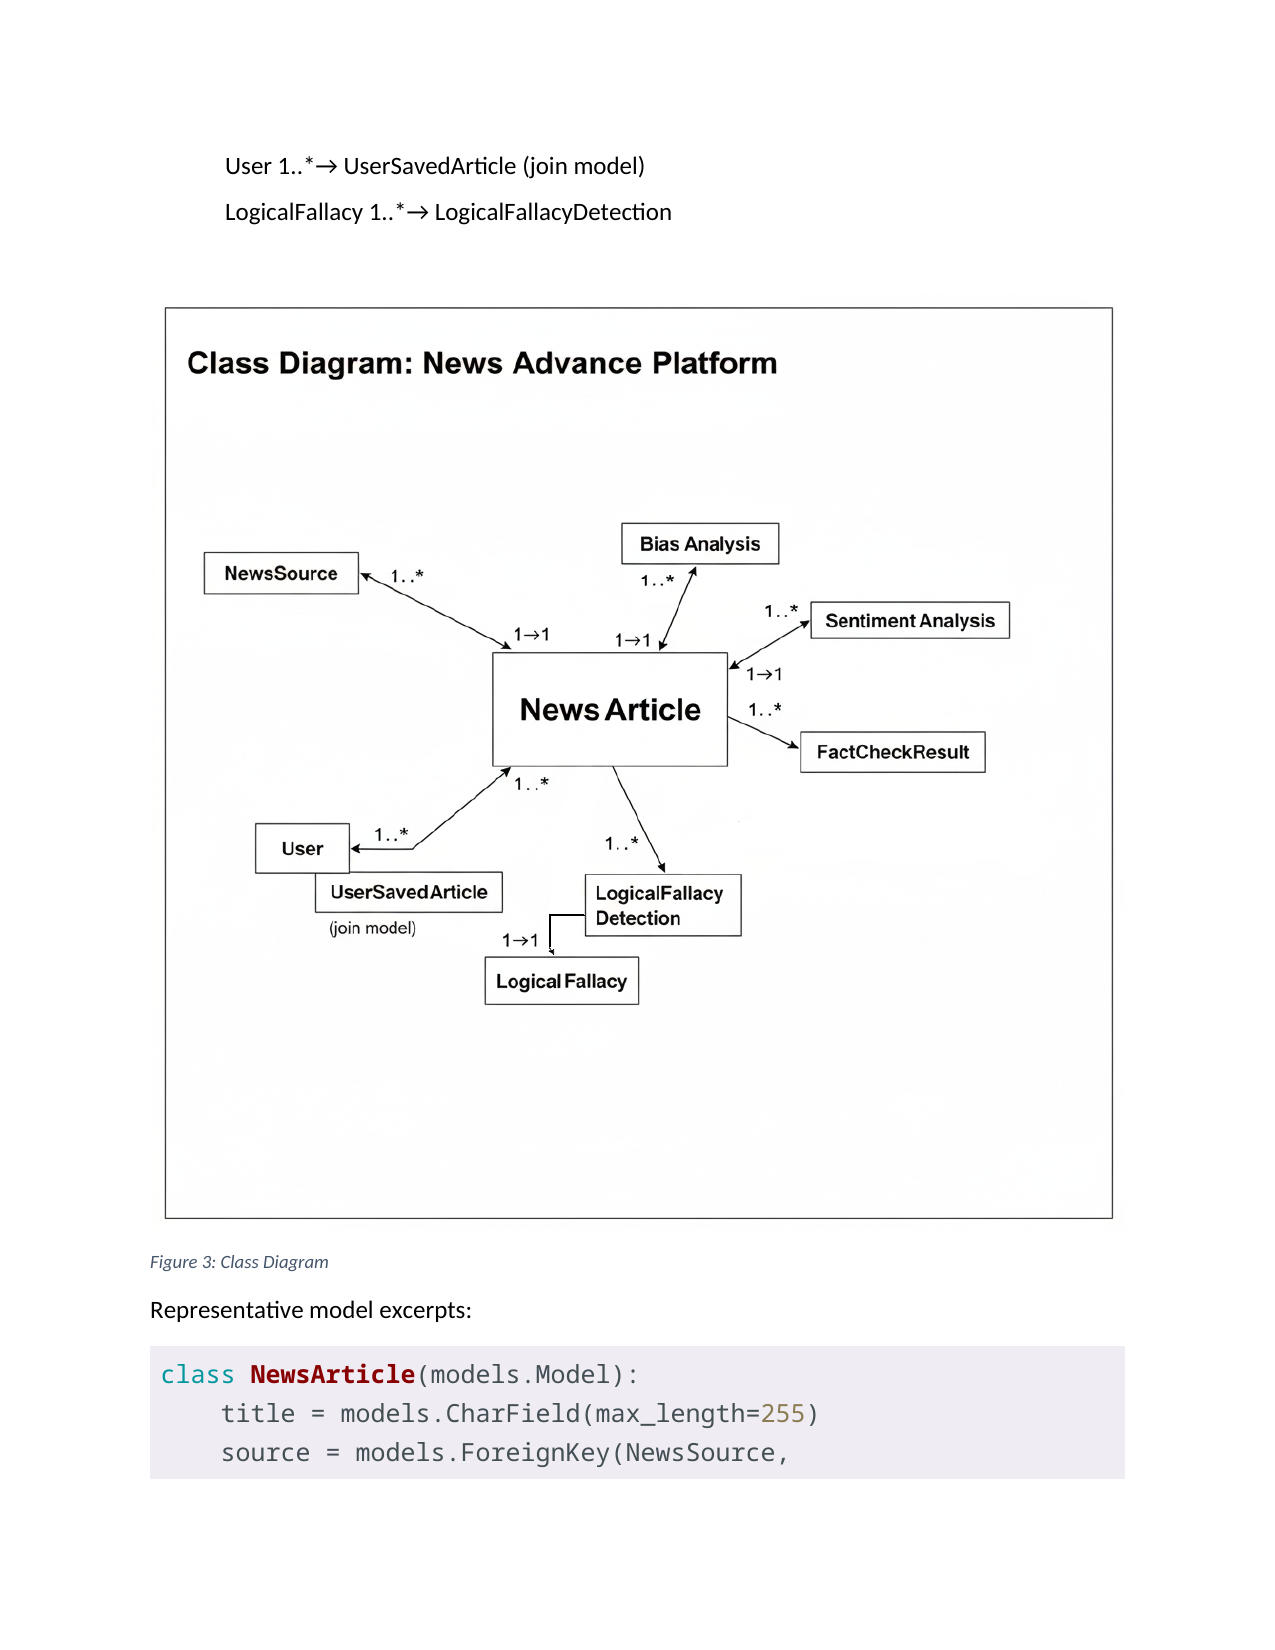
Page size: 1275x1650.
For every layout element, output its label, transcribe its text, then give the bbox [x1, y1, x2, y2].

text Representative model excerpts: [150, 1294, 1125, 1325]
text LogicalFallacy 1..*→ LogicalFallacyDetection [225, 196, 1125, 226]
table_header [150, 1346, 1125, 1479]
text User 1..*→ UserSavedArticle (join model) [225, 150, 1125, 181]
picture [150, 293, 1125, 1230]
text Figure 3: Class Diagram [150, 1250, 1125, 1273]
